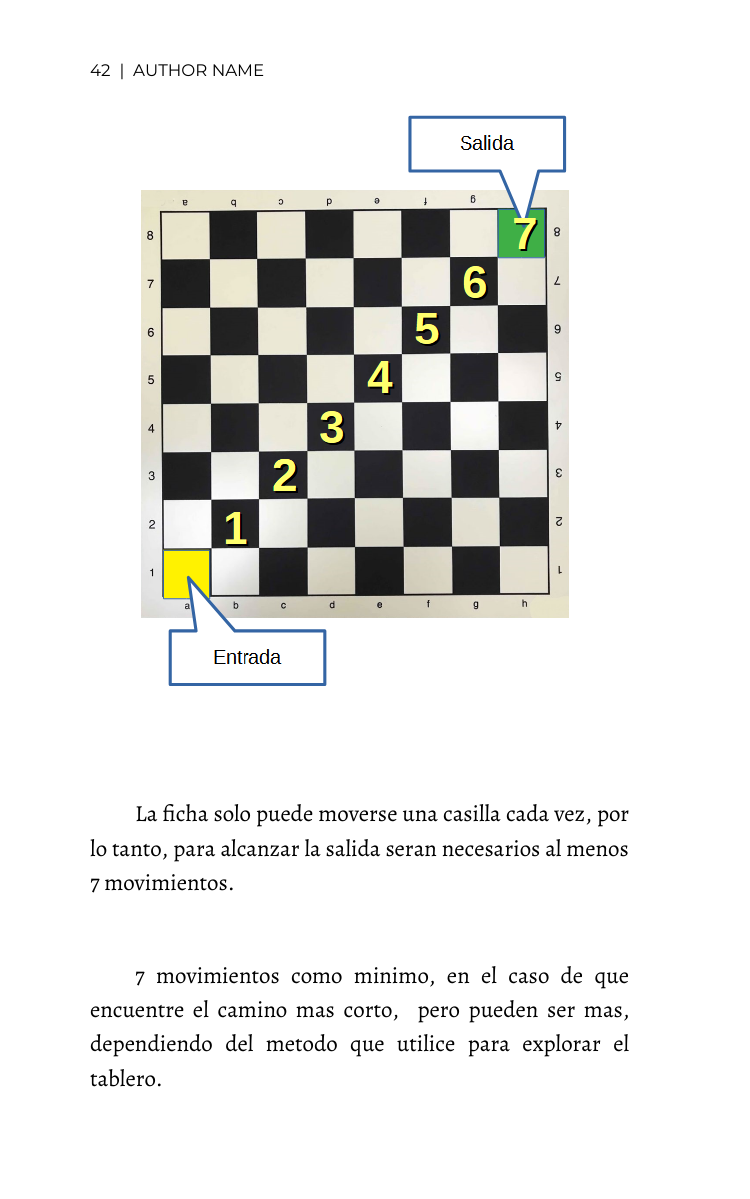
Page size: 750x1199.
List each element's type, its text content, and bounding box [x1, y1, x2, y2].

picture [135, 108, 573, 690]
text 7 movimientos como minimo, en el caso de que encuentre el camino mas corto, pero pueden ser mas, dependiendo del metodo que utilice para explorar el tablero. [90, 960, 630, 1094]
text La ficha solo puede moverse una casilla cada vez, por lo tanto, para alcanzar la salida seran necesarios al menos 7 movimientos. [90, 798, 630, 898]
